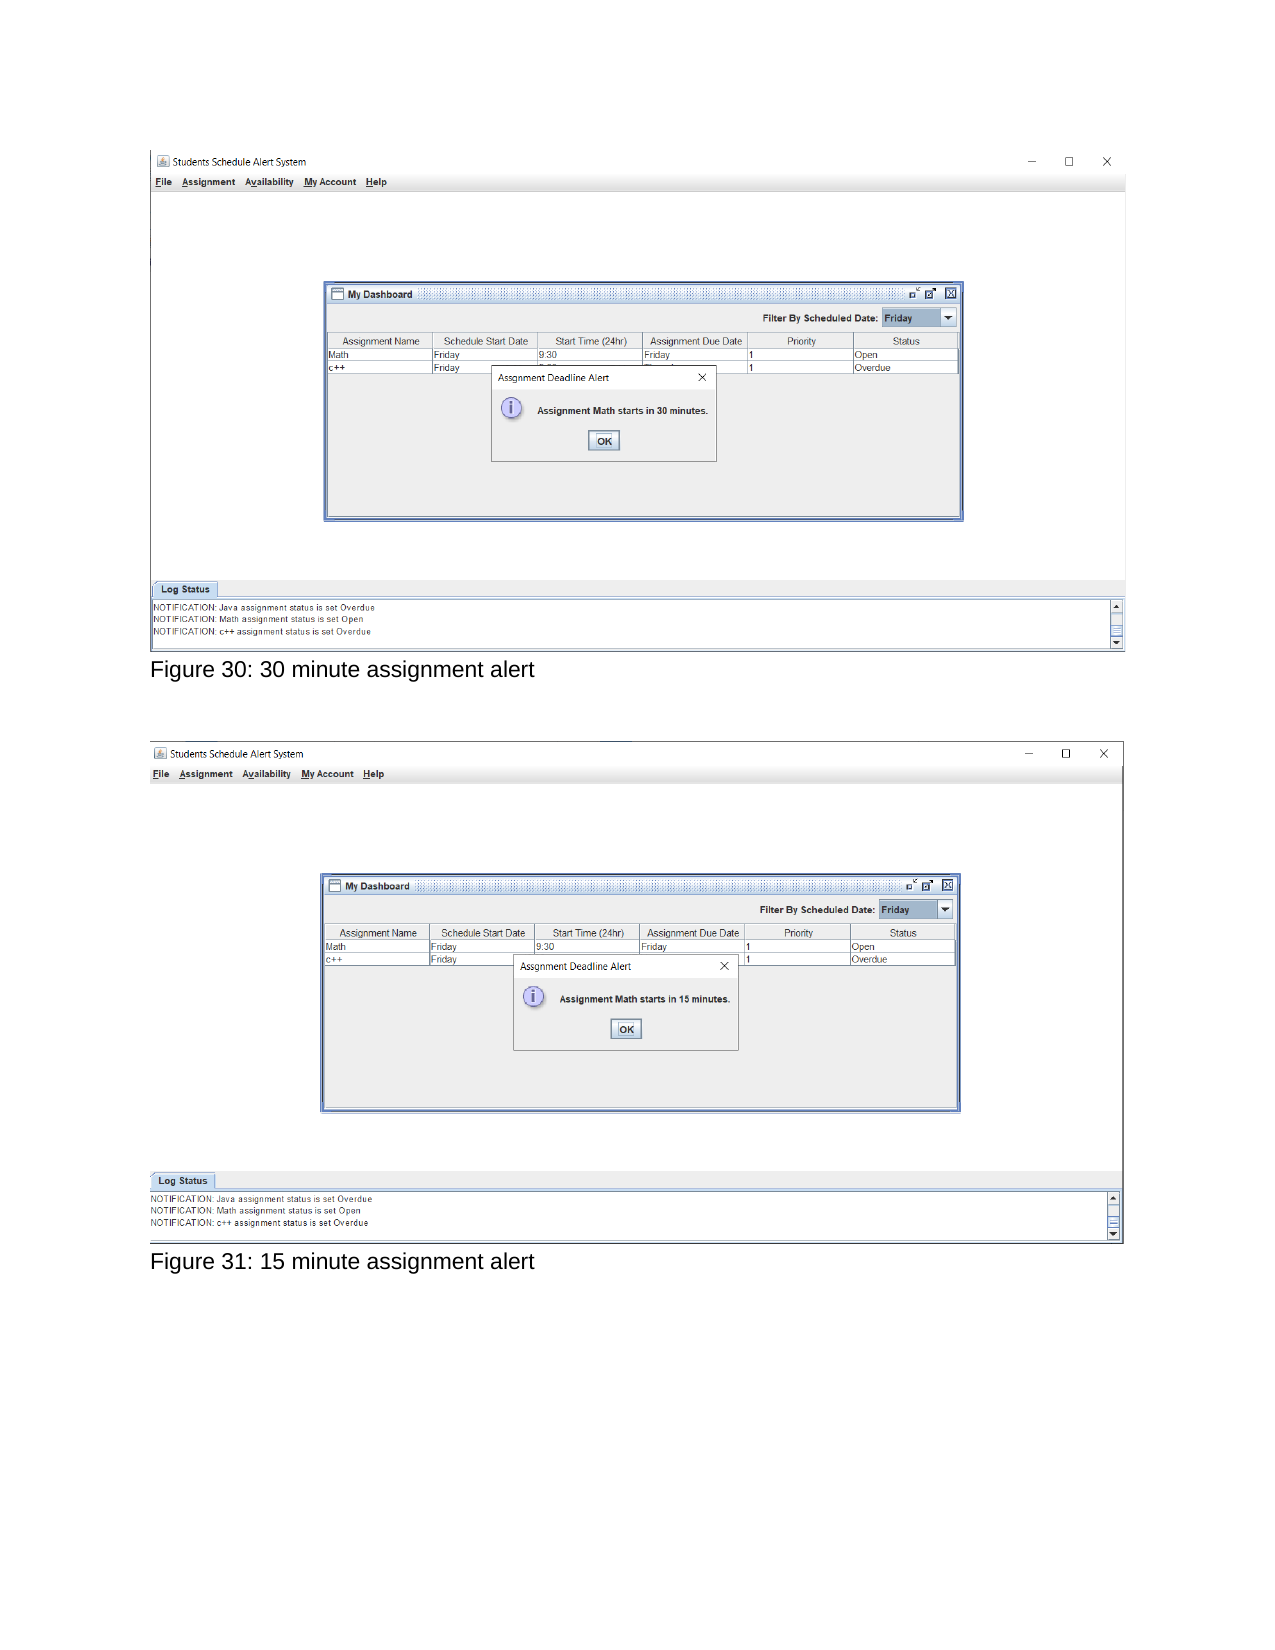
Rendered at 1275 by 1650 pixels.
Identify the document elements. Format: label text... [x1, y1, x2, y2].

text Figure 31: 15 minute assignment alert [150, 1248, 1125, 1274]
picture [150, 741, 1125, 1244]
text Figure 30: 30 minute assignment alert [150, 656, 1125, 683]
picture [150, 150, 1125, 652]
